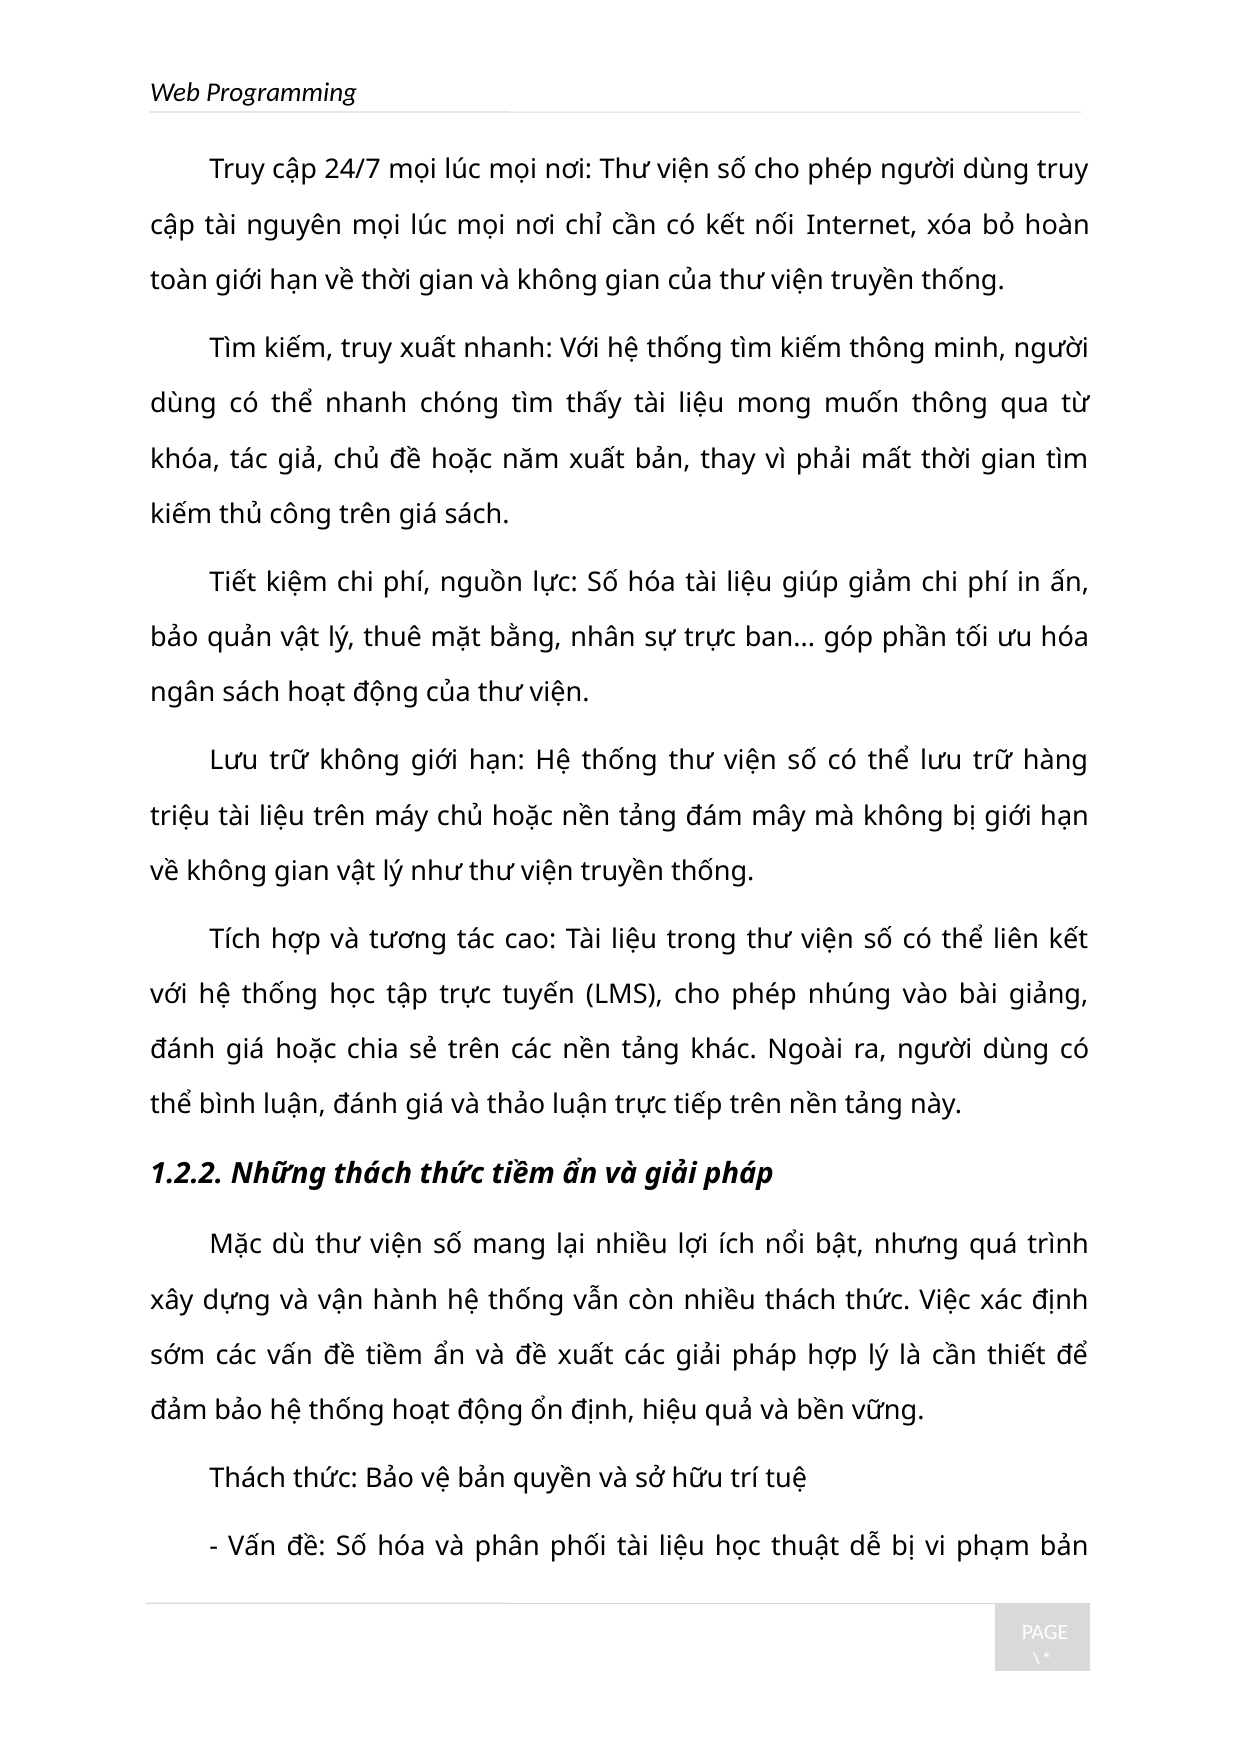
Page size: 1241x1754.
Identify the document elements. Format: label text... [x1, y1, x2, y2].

subtitle 1.2.2. Những thách thức tiềm ẩn và giải pháp [150, 1153, 1090, 1192]
text Lưu trữ không giới hạn: Hệ thống thư viện số có thể lưu trữ hàng triệu tài liệu trên máy chủ hoặc nền tảng đám mây mà không bị giới hạn về không gian vật lý như thư viện truyền thống. [150, 741, 1090, 888]
text Tích hợp và tương tác cao: Tài liệu trong thư viện số có thể liên kết với hệ thống học tập trực tuyến (LMS), cho phép nhúng vào bài giảng, đánh giá hoặc chia sẻ trên các nền tảng khác. Ngoài ra, người dùng có thể bình luận, đánh giá và thảo luận trực tiếp trên nền tảng này. [150, 919, 1090, 1122]
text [150, 1526, 1090, 1563]
text Thách thức: Bảo vệ bản quyền và sở hữu trí tuệ [150, 1458, 1090, 1495]
text Tìm kiếm, truy xuất nhanh: Với hệ thống tìm kiếm thông minh, người dùng có thể nhanh chóng tìm thấy tài liệu mong muốn thông qua từ khóa, tác giả, chủ đề hoặc năm xuất bản, thay vì phải mất thời gian tìm kiếm thủ công trên giá sách. [150, 328, 1090, 531]
text Tiết kiệm chi phí, nguồn lực: Số hóa tài liệu giúp giảm chi phí in ấn, bảo quản vật lý, thuê mặt bằng, nhân sự trực ban... góp phần tối ưu hóa ngân sách hoạt động của thư viện. [150, 562, 1090, 710]
text Truy cập 24/7 mọi lúc mọi nơi: Thư viện số cho phép người dùng truy cập tài nguyên mọi lúc mọi nơi chỉ cần có kết nối Internet, xóa bỏ hoàn toàn giới hạn về thời gian và không gian của thư viện truyền thống. [150, 150, 1090, 297]
text Mặc dù thư viện số mang lại nhiều lợi ích nổi bật, nhưng quá trình xây dựng và vận hành hệ thống vẫn còn nhiều thách thức. Việc xác định sớm các vấn đề tiềm ẩn và đề xuất các giải pháp hợp lý là cần thiết để đảm bảo hệ thống hoạt động ổn định, hiệu quả và bền vững. [150, 1225, 1090, 1428]
